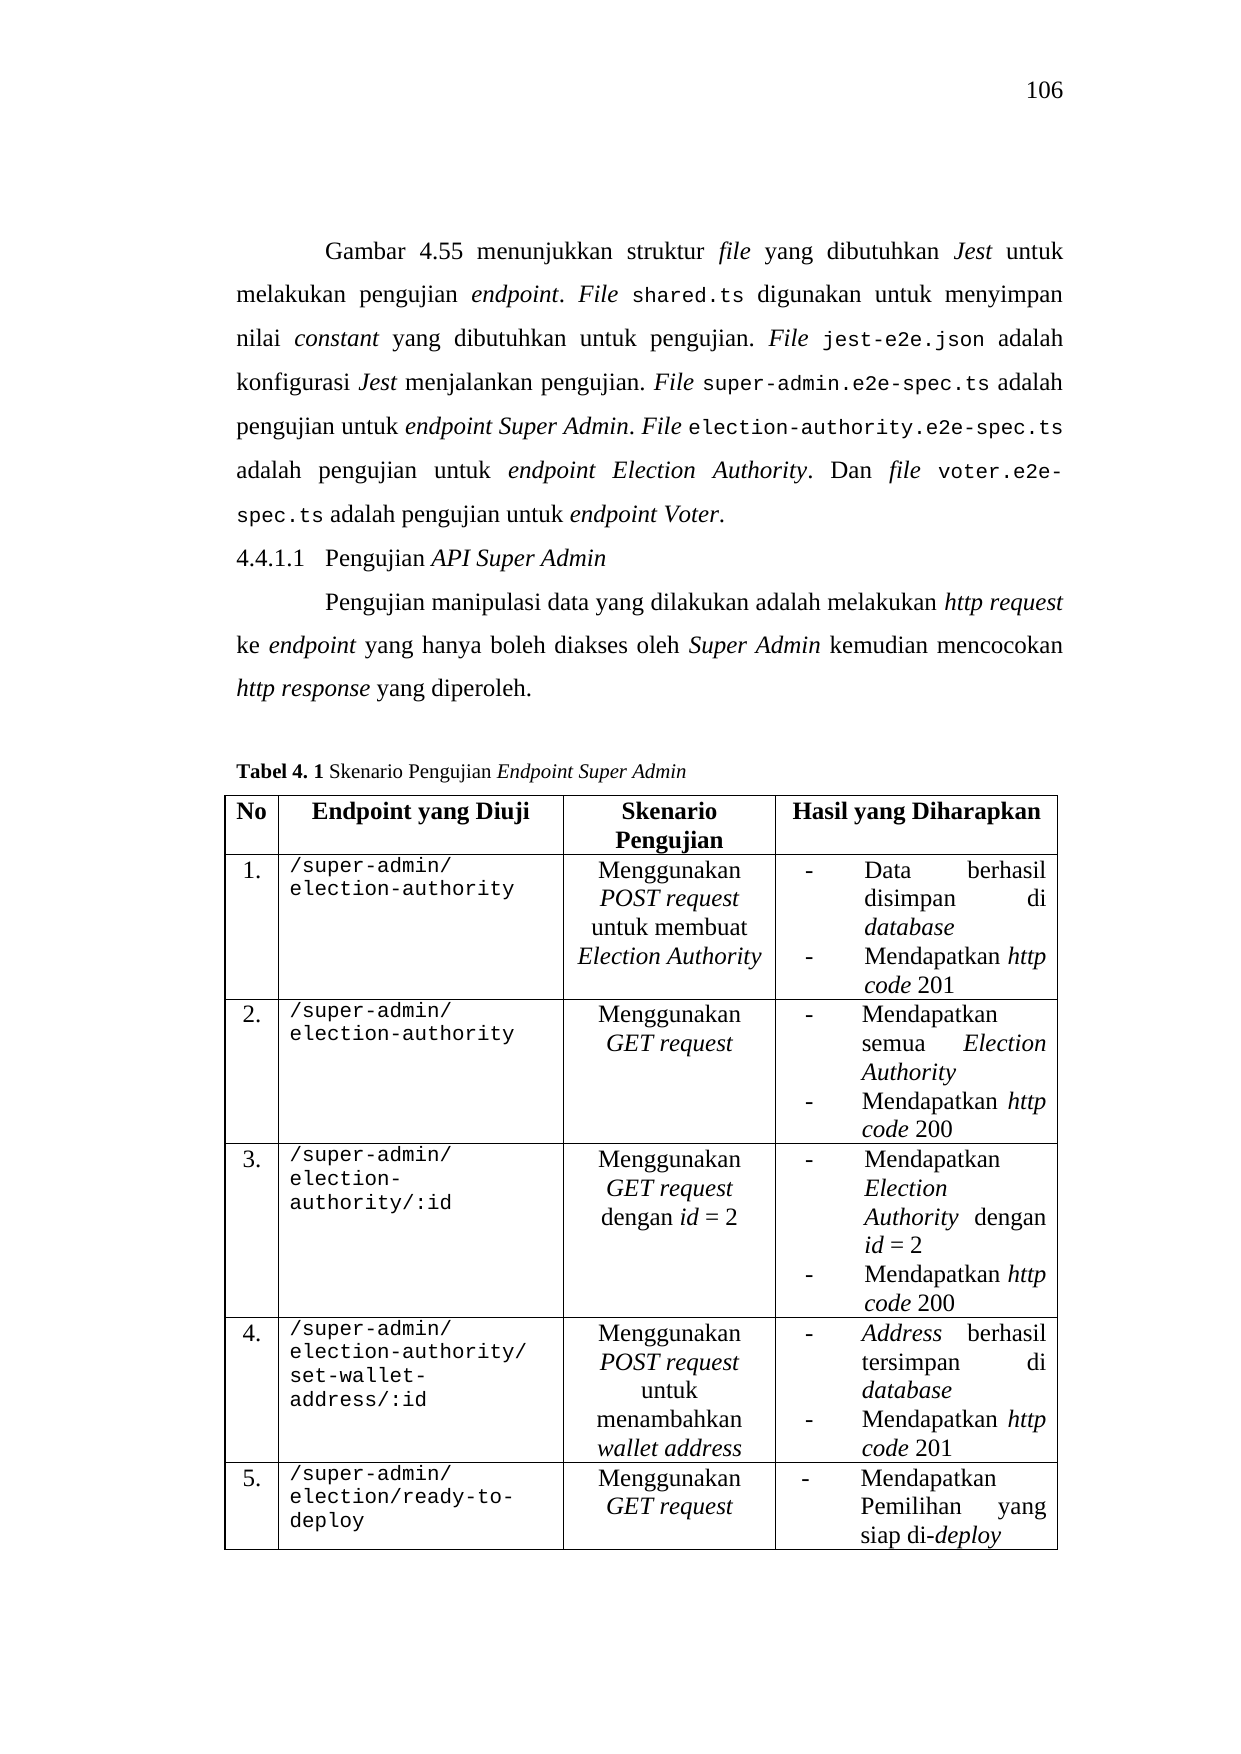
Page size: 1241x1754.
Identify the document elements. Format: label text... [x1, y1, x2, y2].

table_cell /super-admin/election/ready-to-deploy [279, 1463, 563, 1549]
table_cell 2. [226, 1000, 278, 1143]
table_cell Menggunakan GET request [564, 1000, 775, 1143]
table_cell /super-admin/election-authority/set-wallet-address/:id [279, 1318, 563, 1462]
table_cell Menggunakan POST request untuk membuat Election Authority [564, 855, 775, 998]
table_cell Mendapatkan Election Authority dengan id = 2 Mendapatkan http code 200 [776, 1144, 1057, 1317]
table_cell 4. [226, 1318, 278, 1462]
table_cell Menggunakan GET request dengan id = 2 [564, 1144, 775, 1317]
table_cell /super-admin/election-authority [279, 1000, 563, 1143]
list Pengujian manipulasi data yang dilakukan adalah melakukan http request ke endpoint yang hanya boleh diakses oleh Super Admin kemudian mencocokan http response yang diperoleh. [236, 587, 1063, 702]
table_cell Mendapatkan semua Election Authority Mendapatkan http code 200 [776, 1000, 1057, 1143]
table_header Endpoint yang Diuji [279, 796, 563, 854]
table_header Skenario Pengujian [564, 796, 775, 854]
table_cell Menggunakan POST request untuk menambahkan wallet address [564, 1318, 775, 1462]
table_cell 3. [226, 1144, 278, 1317]
table_cell 5. [226, 1463, 278, 1549]
table_cell Data berhasil disimpan di database Mendapatkan http code 201 [776, 855, 1057, 998]
table_cell Menggunakan GET request [564, 1463, 775, 1549]
table_cell /super-admin/election-authority [279, 855, 563, 998]
table_header No [226, 796, 278, 854]
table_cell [776, 1463, 1057, 1549]
table_cell /super-admin/election-authority/:id [279, 1144, 563, 1317]
text Tabel 4. 1 Skenario Pengujian Endpoint Super Admin [236, 759, 1063, 783]
table_header Hasil yang Diharapkan [776, 796, 1057, 854]
table_cell Address berhasil tersimpan di database Mendapatkan http code 201 [776, 1318, 1057, 1462]
list Pengujian API Super Admin [236, 543, 1063, 572]
text Gambar 4.55 menunjukkan struktur file yang dibutuhkan Jest untuk melakukan pengujian endpoint. File shared.ts digunakan untuk menyimpan nilai constant yang dibutuhkan untuk pengujian. File jest-e2e.json adalah konfigurasi Jest menjalankan pengujian. File super-admin.e2e-spec.ts adalah pengujian untuk endpoint Super Admin. File election-authority.e2e-spec.ts adalah pengujian untuk endpoint Election Authority. Dan file voter.e2e-spec.ts adalah pengujian untuk endpoint Voter. [236, 236, 1063, 529]
table_cell 1. [226, 855, 278, 998]
